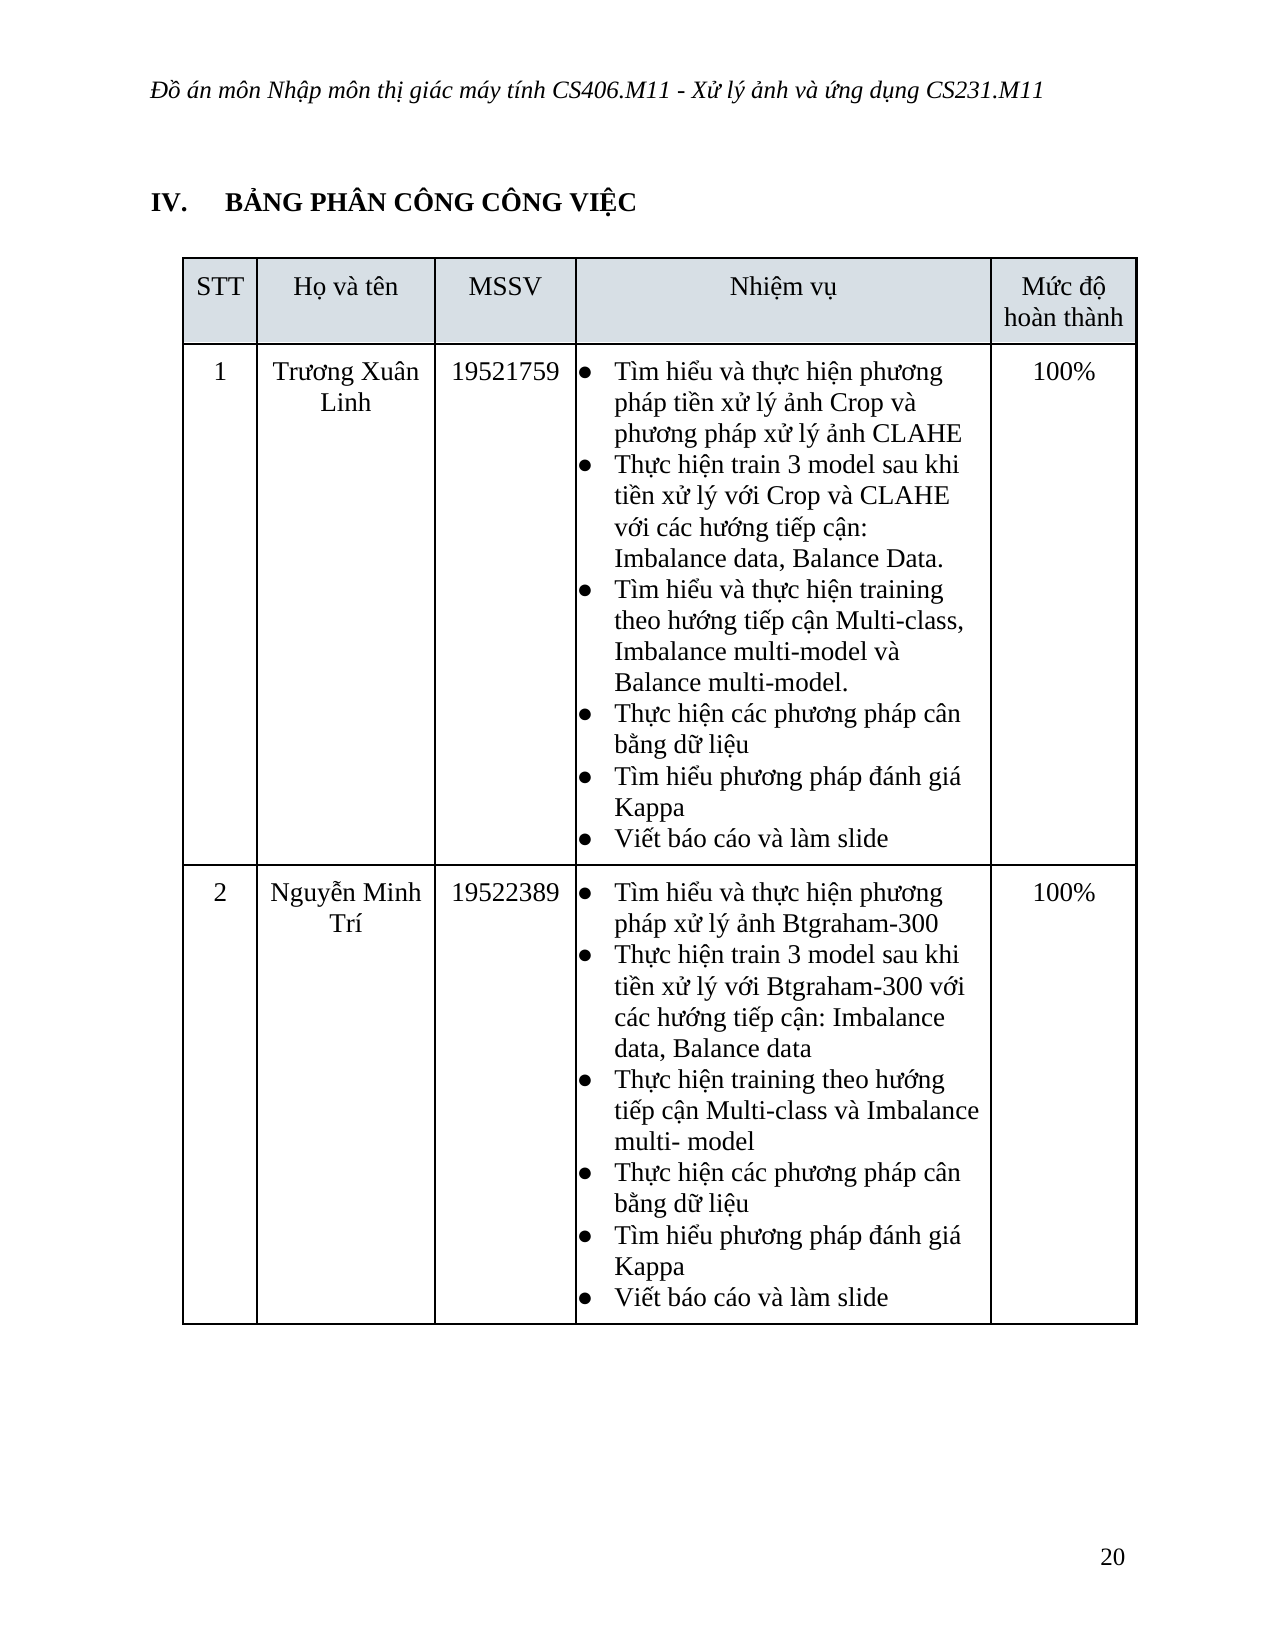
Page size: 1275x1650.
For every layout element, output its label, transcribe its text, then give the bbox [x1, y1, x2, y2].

table_cell 2 [184, 866, 256, 1323]
table_cell 100% [992, 866, 1135, 1323]
table_cell 1 [184, 345, 256, 864]
table_header STT [184, 259, 256, 342]
table_cell Tìm hiểu và thực hiện phương pháp xử lý ảnh Btgraham-300 Thực hiện train 3 model sau khi tiền xử lý với Btgraham-300 với các hướng tiếp cận: Imbalance data, Balance data Thực hiện training theo hướng tiếp cận Multi-class và Imbalance multi- model Thực hiện các phương pháp cân bằng dữ liệu Tìm hiểu phương pháp đánh giá Kappa Viết báo cáo và làm slide [577, 866, 990, 1323]
table_header MSSV [436, 259, 575, 342]
table_header Mức độ hoàn thành [992, 259, 1135, 342]
table_cell Trương Xuân Linh [258, 345, 434, 864]
subtitle BẢNG PHÂN CÔNG CÔNG VIỆC [187, 186, 1125, 217]
table_cell 100% [992, 345, 1135, 864]
table_cell Tìm hiểu và thực hiện phương pháp tiền xử lý ảnh Crop và phương pháp xử lý ảnh CLAHE Thực hiện train 3 model sau khi tiền xử lý với Crop và CLAHE với các hướng tiếp cận: Imbalance data, Balance Data. Tìm hiểu và thực hiện training theo hướng tiếp cận Multi-class, Imbalance multi-model và Balance multi-model. Thực hiện các phương pháp cân bằng dữ liệu Tìm hiểu phương pháp đánh giá Kappa Viết báo cáo và làm slide [577, 345, 990, 864]
table_header Họ và tên [258, 259, 434, 342]
table_cell 19521759 [436, 345, 575, 864]
table_header Nhiệm vụ [577, 259, 990, 342]
table_cell Nguyễn Minh Trí [258, 866, 434, 1323]
table_cell 19522389 [436, 866, 575, 1323]
